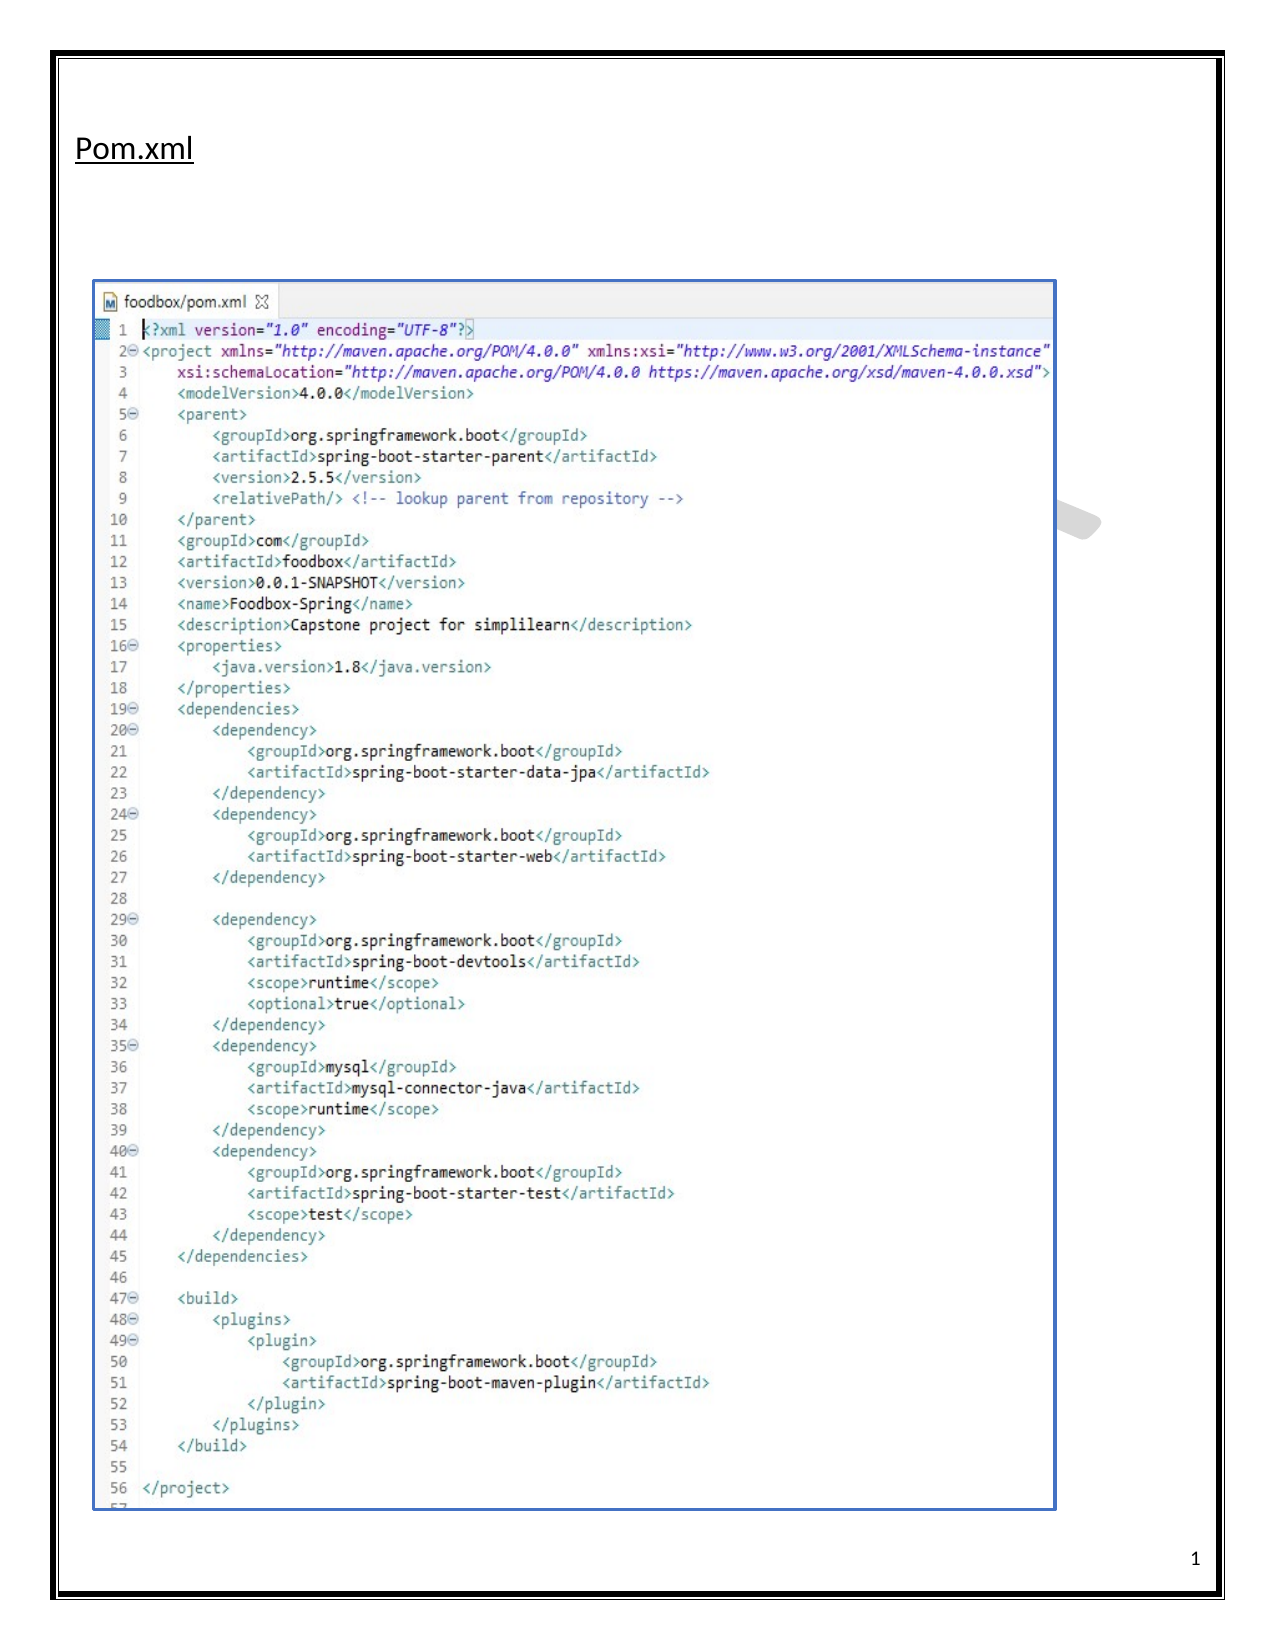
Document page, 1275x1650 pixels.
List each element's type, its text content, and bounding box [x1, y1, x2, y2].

picture [95, 282, 1053, 1508]
text Pom.xml [75, 127, 1205, 168]
